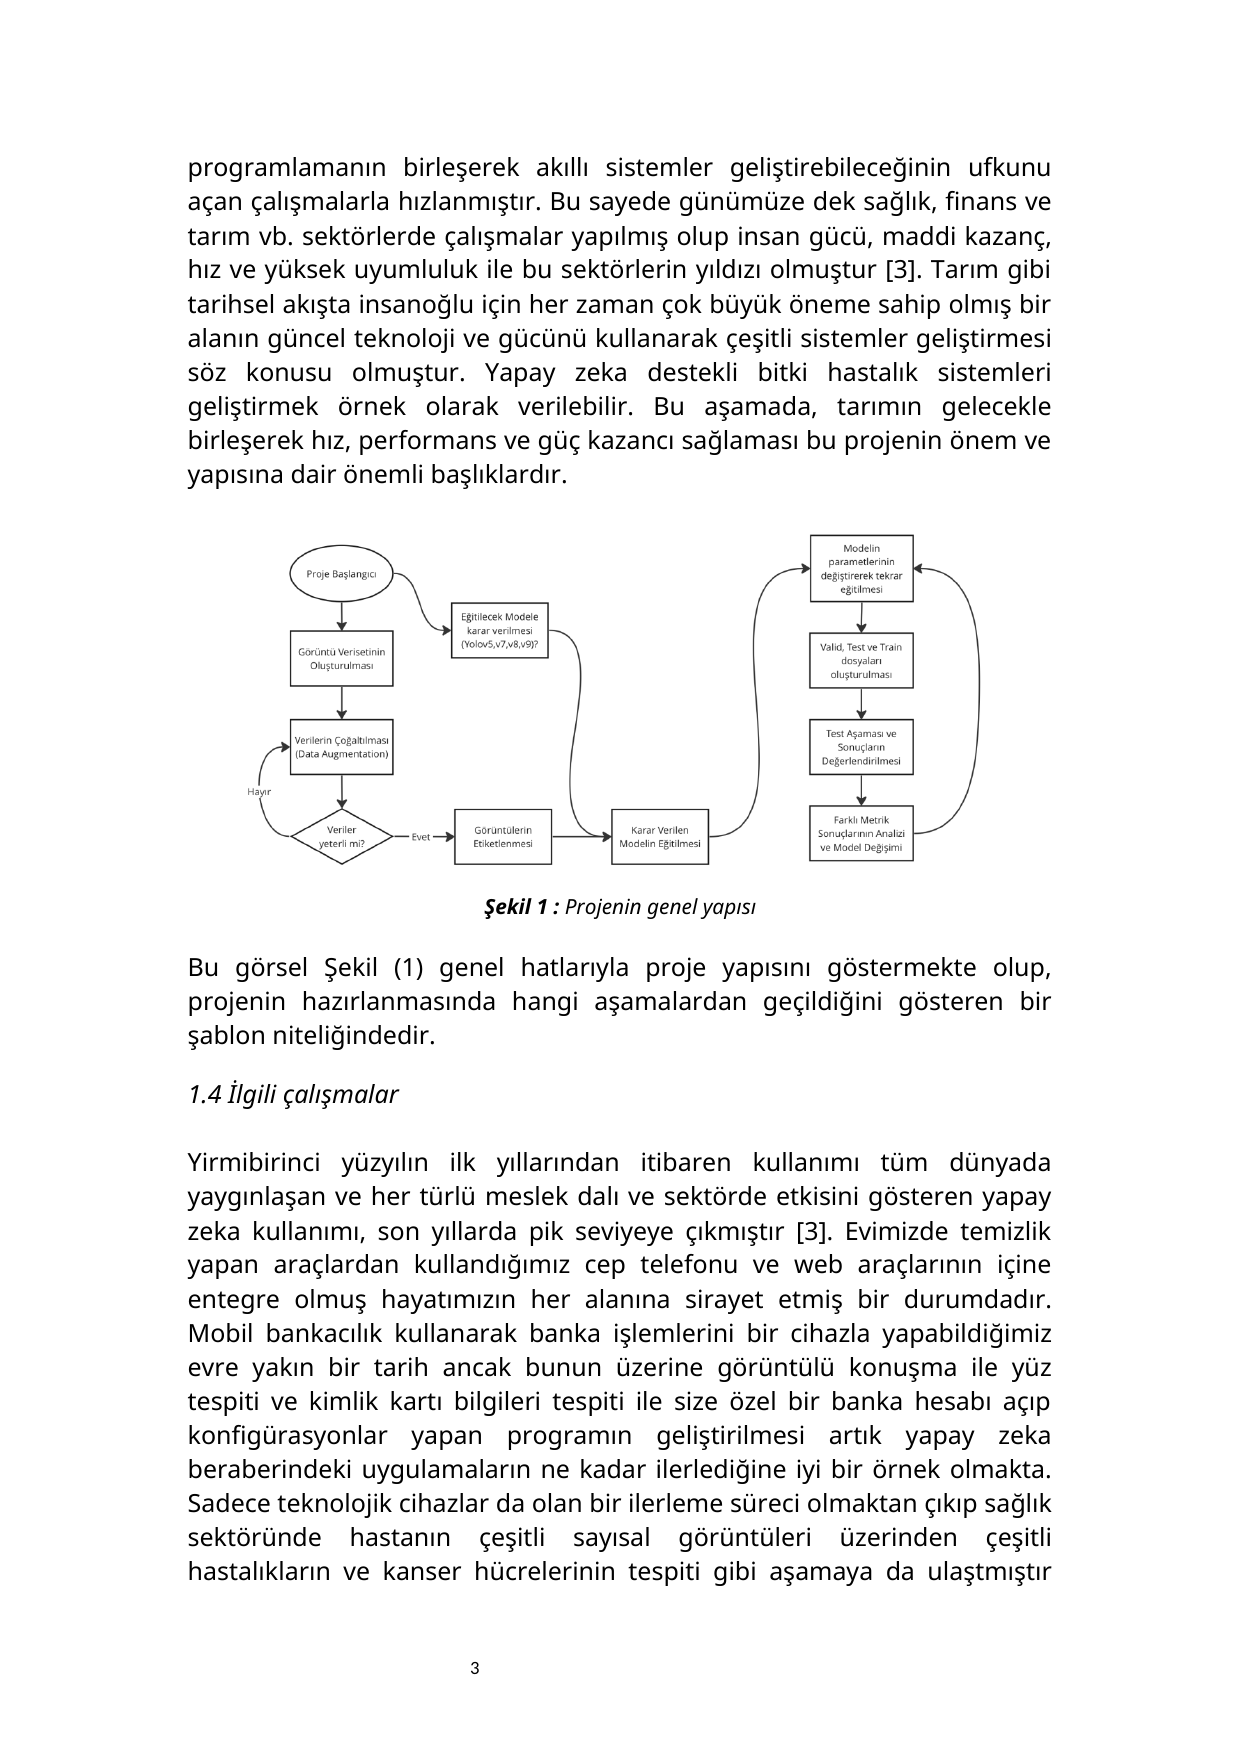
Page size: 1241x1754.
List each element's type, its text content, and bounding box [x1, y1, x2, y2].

picture [218, 524, 1023, 893]
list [187, 1145, 1053, 1588]
list İlgili çalışmalar [187, 1077, 1053, 1111]
list Bu görsel Şekil (1) genel hatlarıyla proje yapısını göstermekte olup, projenin hazırlanmasında hangi aşamalardan geçildiğini gösteren bir şablon niteliğindedir. [187, 949, 1053, 1051]
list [187, 150, 1053, 491]
list Şekil 1 : Projenin genel yapısı [187, 892, 1053, 921]
